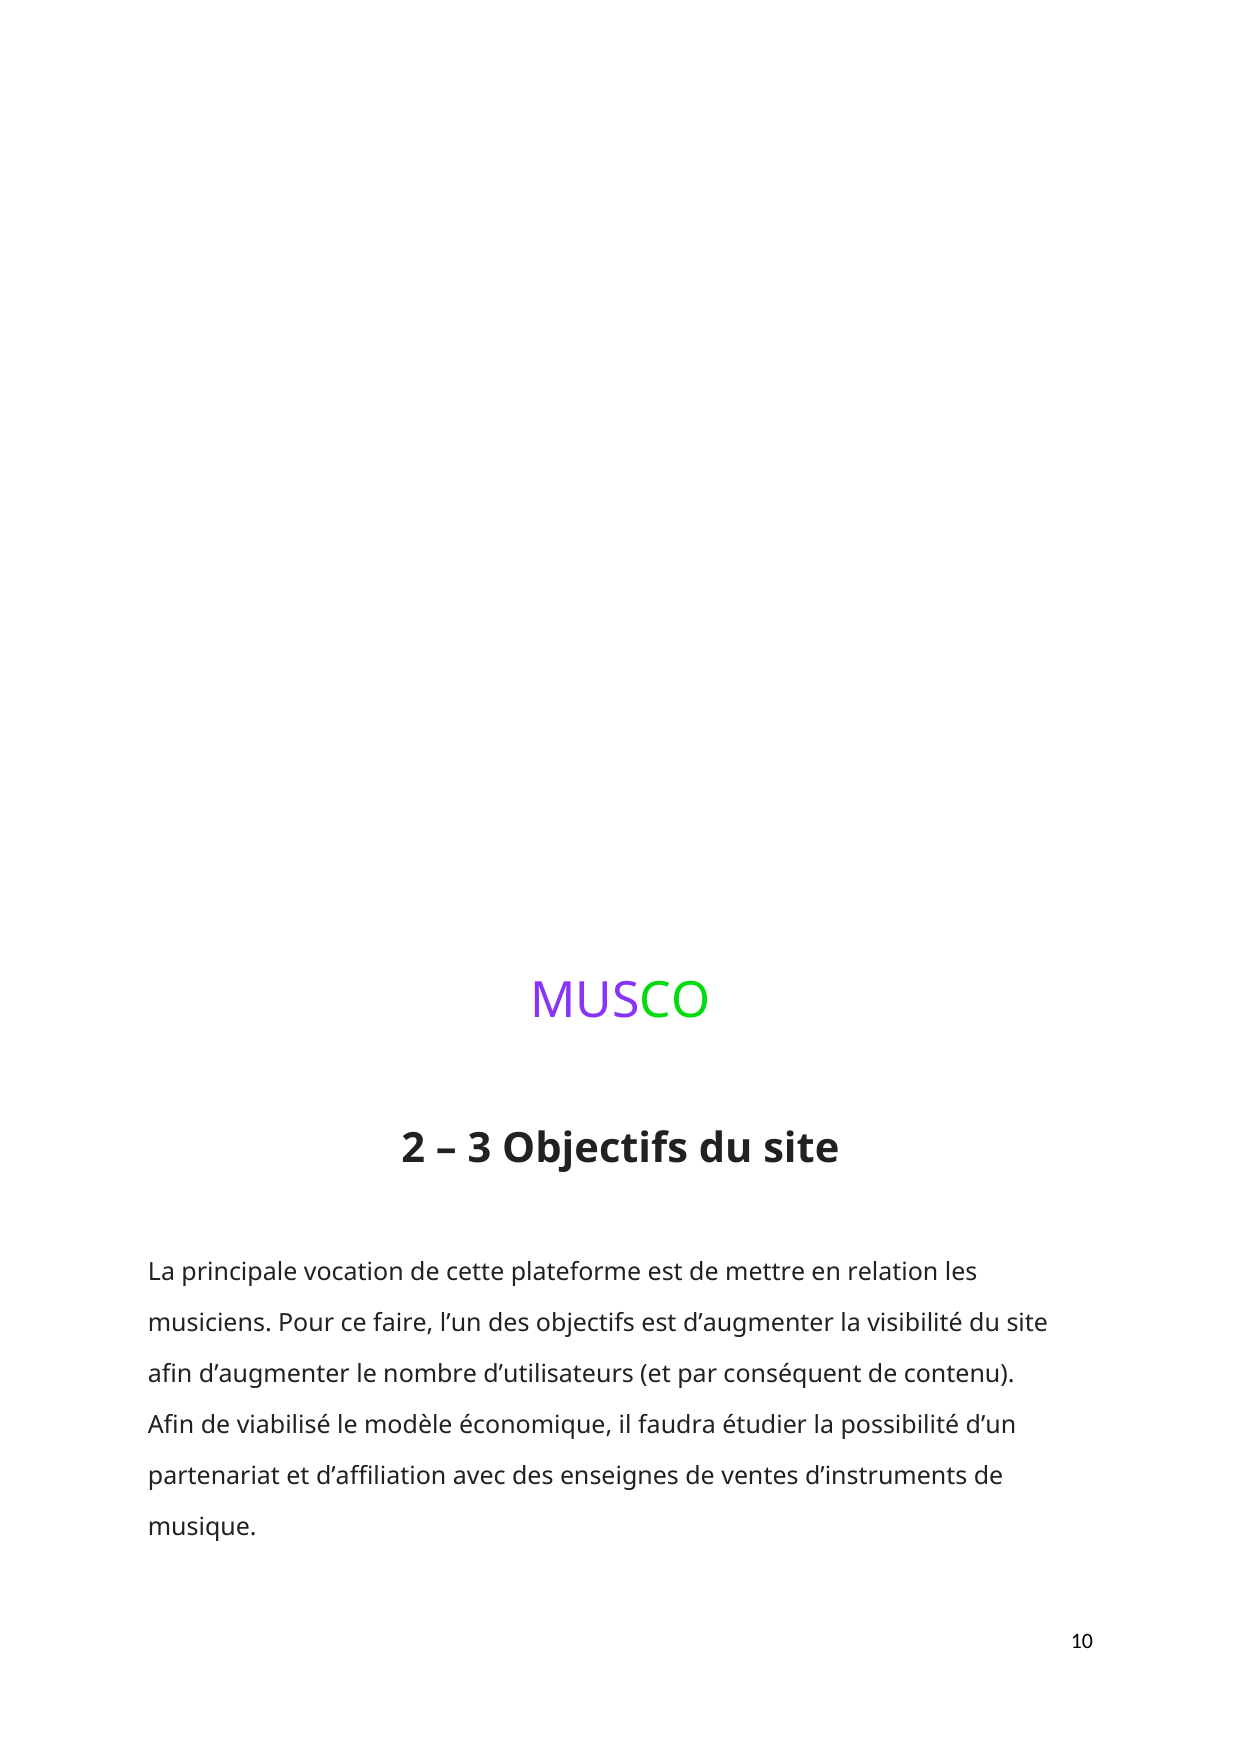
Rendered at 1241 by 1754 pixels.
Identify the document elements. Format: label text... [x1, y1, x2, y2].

text Afin de viabilisé le modèle économique, il faudra étudier la possibilité d’un partenariat et d’affiliation avec des enseignes de ventes d’instruments de musique. [148, 1407, 1093, 1543]
text MUSCO [148, 964, 1093, 1032]
text La principale vocation de cette plateforme est de mettre en relation les musiciens. Pour ce faire, l’un des objectifs est d’augmenter la visibilité du site afin d’augmenter le nombre d’utilisateurs (et par conséquent de contenu). [148, 1254, 1093, 1390]
text 2 – 3 Objectifs du site [148, 1117, 1093, 1174]
